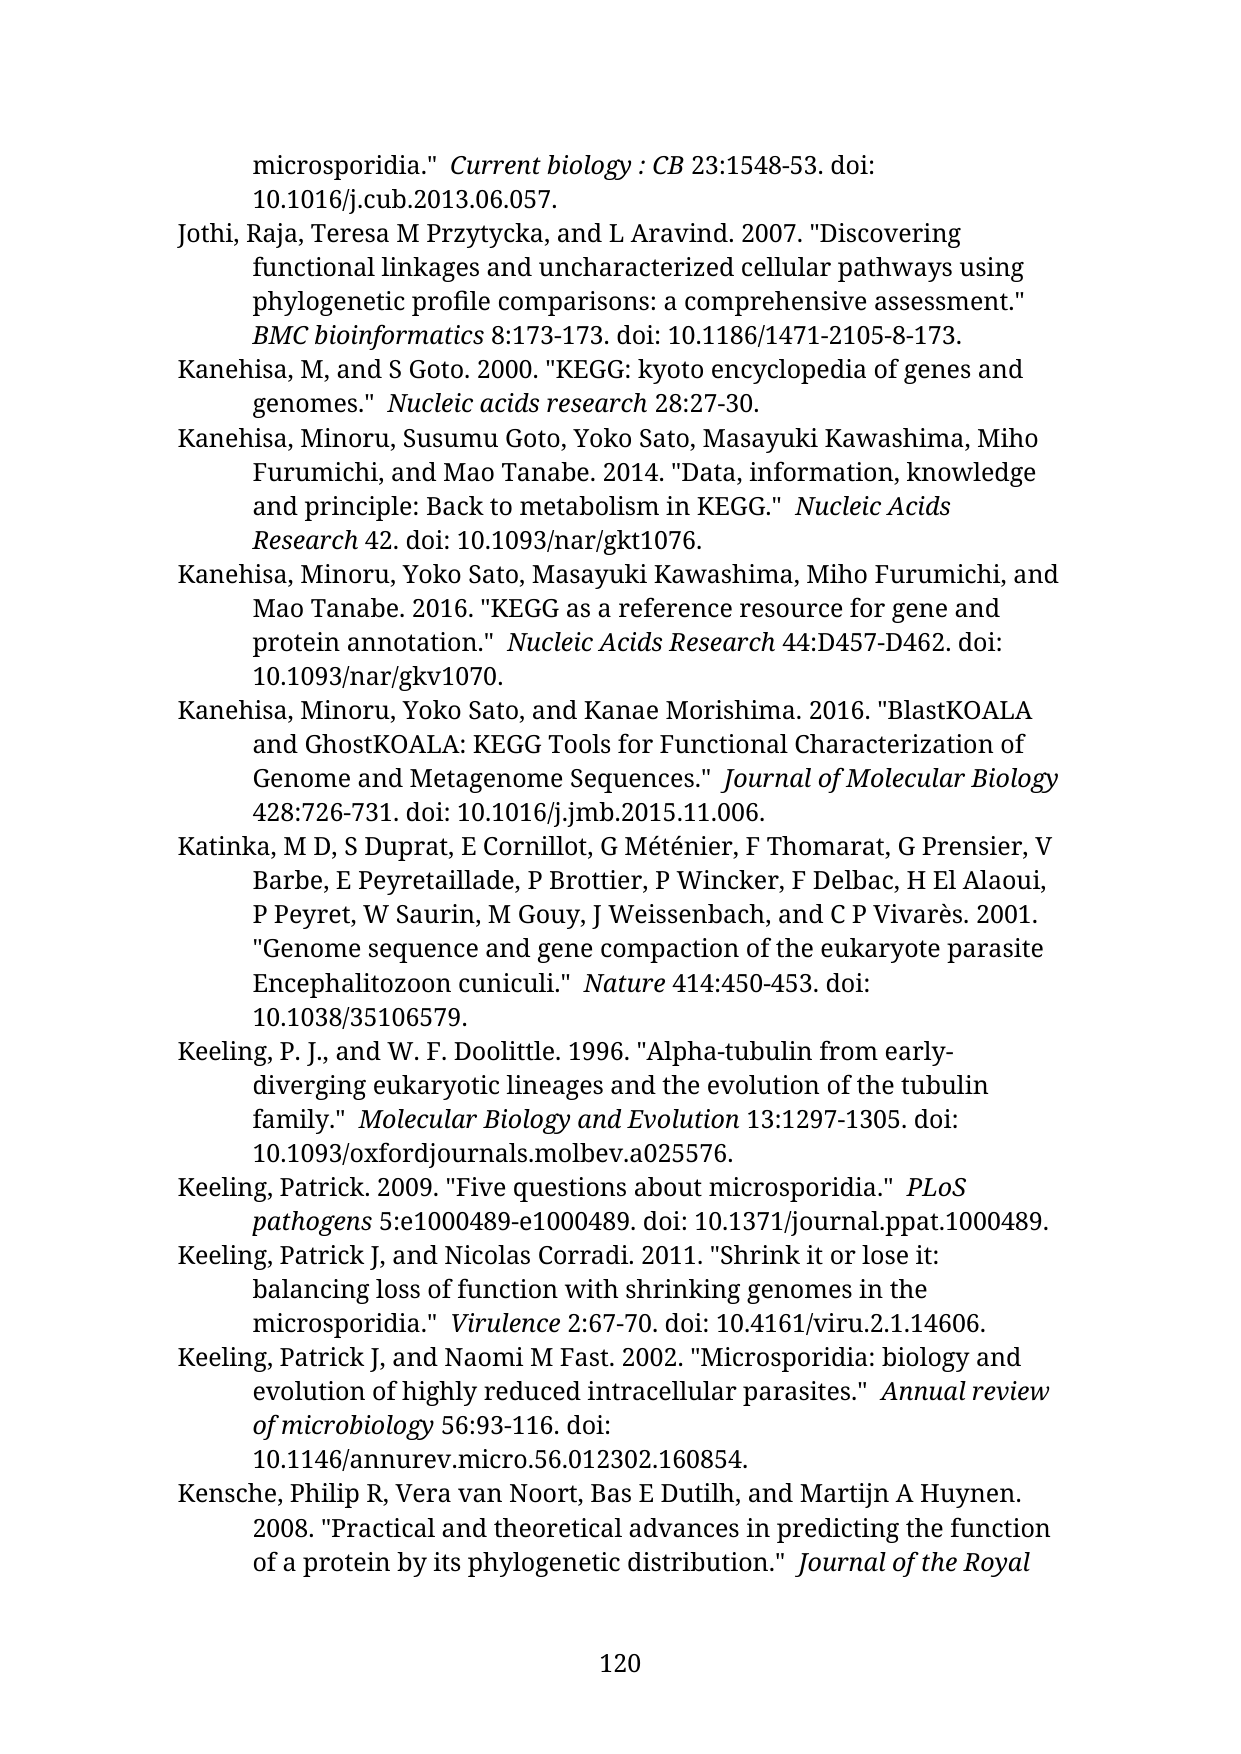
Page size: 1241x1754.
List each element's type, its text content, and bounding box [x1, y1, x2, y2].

text Kanehisa, Minoru, Susumu Goto, Yoko Sato, Masayuki Kawashima, Miho Furumichi, and Mao Tanabe. 2014. "Data, information, knowledge and principle: Back to metabolism in KEGG." Nucleic Acids Research 42. doi: 10.1093/nar/gkt1076. [177, 420, 1063, 556]
text Keeling, Patrick. 2009. "Five questions about microsporidia." PLoS pathogens 5:e1000489-e1000489. doi: 10.1371/journal.ppat.1000489. [177, 1169, 1063, 1238]
text Kanehisa, Minoru, Yoko Sato, Masayuki Kawashima, Miho Furumichi, and Mao Tanabe. 2016. "KEGG as a reference resource for gene and protein annotation." Nucleic Acids Research 44:D457-D462. doi: 10.1093/nar/gkv1070. [177, 556, 1063, 693]
text Keeling, P. J., and W. F. Doolittle. 1996. "Alpha-tubulin from early-diverging eukaryotic lineages and the evolution of the tubulin family." Molecular Biology and Evolution 13:1297-1305. doi: 10.1093/oxfordjournals.molbev.a025576. [177, 1033, 1063, 1169]
text Katinka, M D, S Duprat, E Cornillot, G Méténier, F Thomarat, G Prensier, V Barbe, E Peyretaillade, P Brottier, P Wincker, F Delbac, H El Alaoui, P Peyret, W Saurin, M Gouy, J Weissenbach, and C P Vivarès. 2001. "Genome sequence and gene compaction of the eukaryote parasite Encephalitozoon cuniculi." Nature 414:450-453. doi: 10.1038/35106579. [177, 829, 1063, 1033]
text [177, 148, 1063, 216]
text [177, 1476, 1063, 1578]
text Keeling, Patrick J, and Nicolas Corradi. 2011. "Shrink it or lose it: balancing loss of function with shrinking genomes in the microsporidia." Virulence 2:67-70. doi: 10.4161/viru.2.1.14606. [177, 1238, 1063, 1340]
text Kanehisa, M, and S Goto. 2000. "KEGG: kyoto encyclopedia of genes and genomes." Nucleic acids research 28:27-30. [177, 352, 1063, 420]
text Keeling, Patrick J, and Naomi M Fast. 2002. "Microsporidia: biology and evolution of highly reduced intracellular parasites." Annual review of microbiology 56:93-116. doi: 10.1146/annurev.micro.56.012302.160854. [177, 1340, 1063, 1476]
text Kanehisa, Minoru, Yoko Sato, and Kanae Morishima. 2016. "BlastKOALA and GhostKOALA: KEGG Tools for Functional Characterization of Genome and Metagenome Sequences." Journal of Molecular Biology 428:726-731. doi: 10.1016/j.jmb.2015.11.006. [177, 693, 1063, 829]
text Jothi, Raja, Teresa M Przytycka, and L Aravind. 2007. "Discovering functional linkages and uncharacterized cellular pathways using phylogenetic profile comparisons: a comprehensive assessment." BMC bioinformatics 8:173-173. doi: 10.1186/1471-2105-8-173. [177, 216, 1063, 352]
